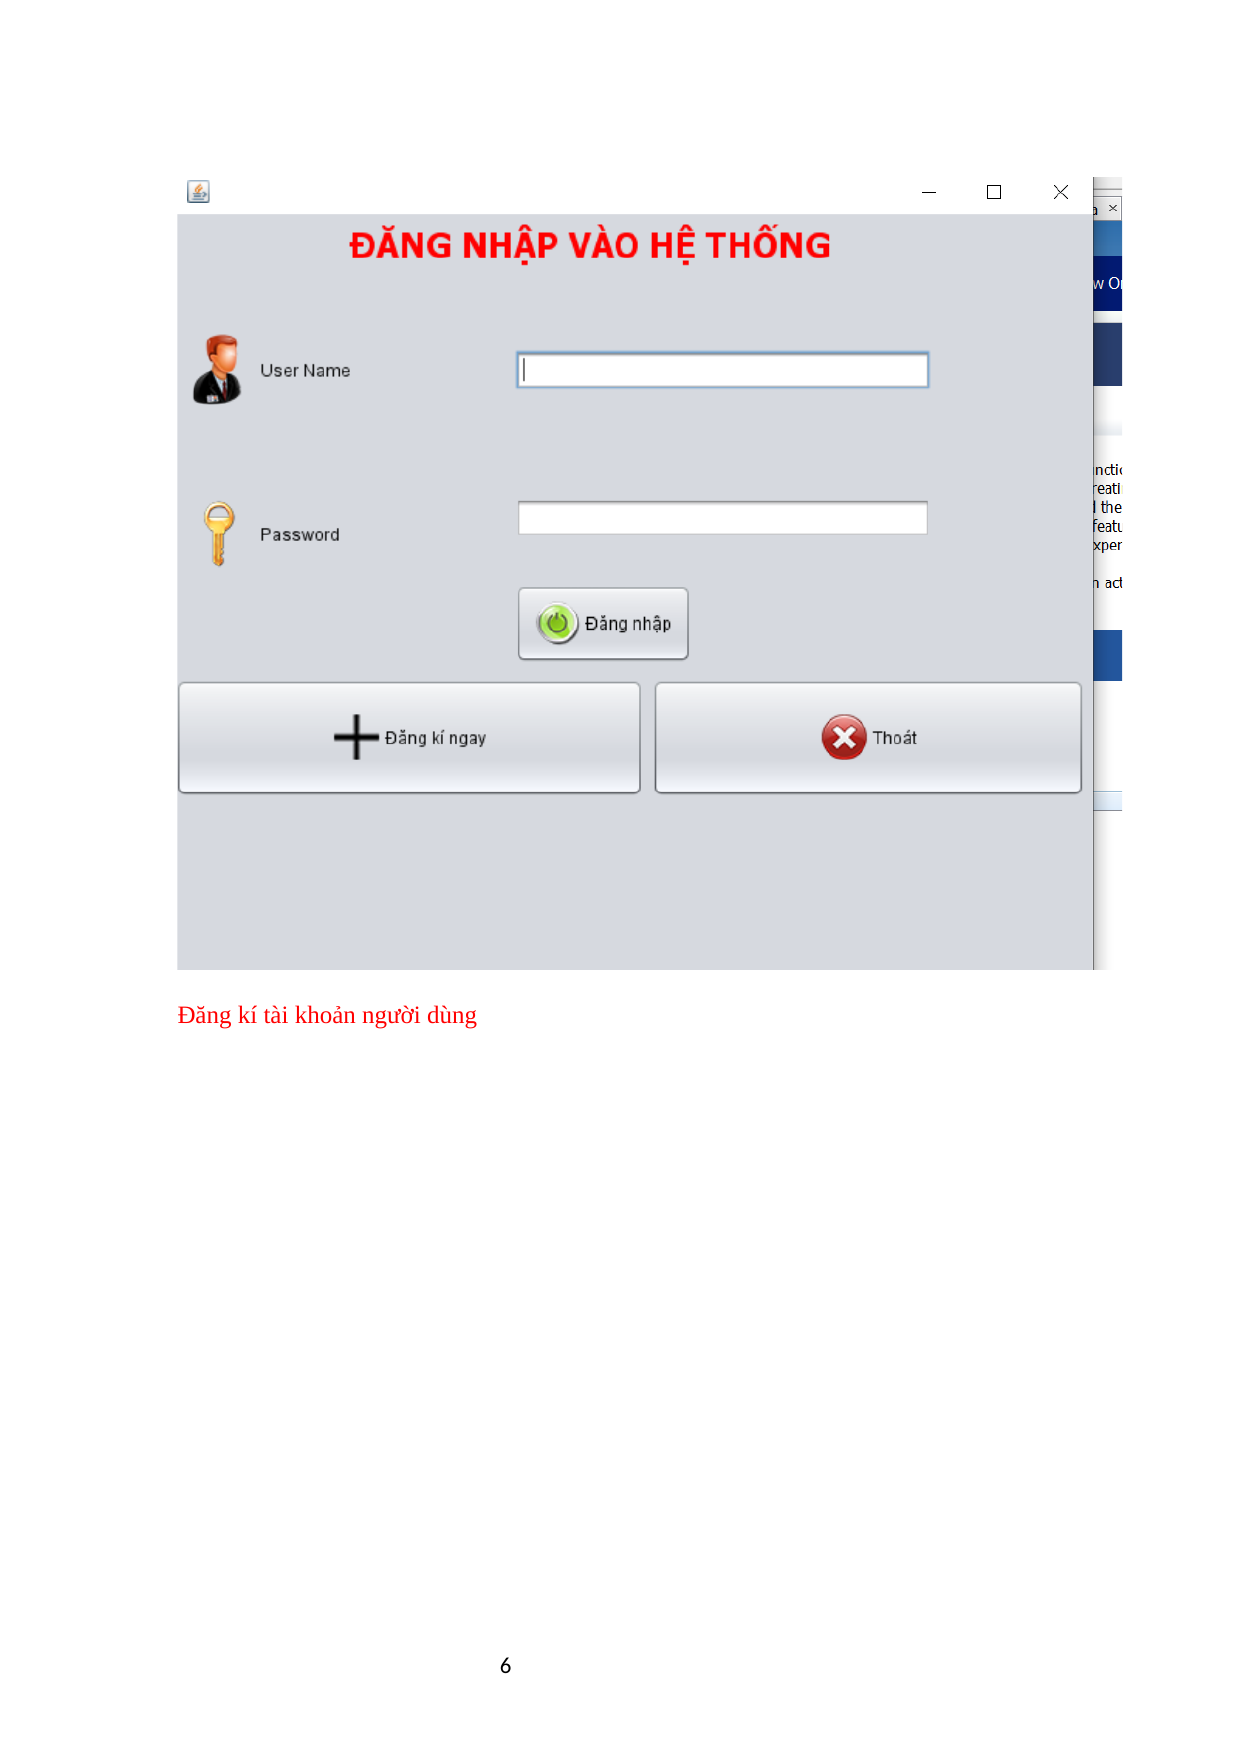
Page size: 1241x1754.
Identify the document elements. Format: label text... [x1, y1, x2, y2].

picture [177, 177, 1123, 970]
text Đăng kí tài khoản người dùng [177, 1000, 1107, 1029]
